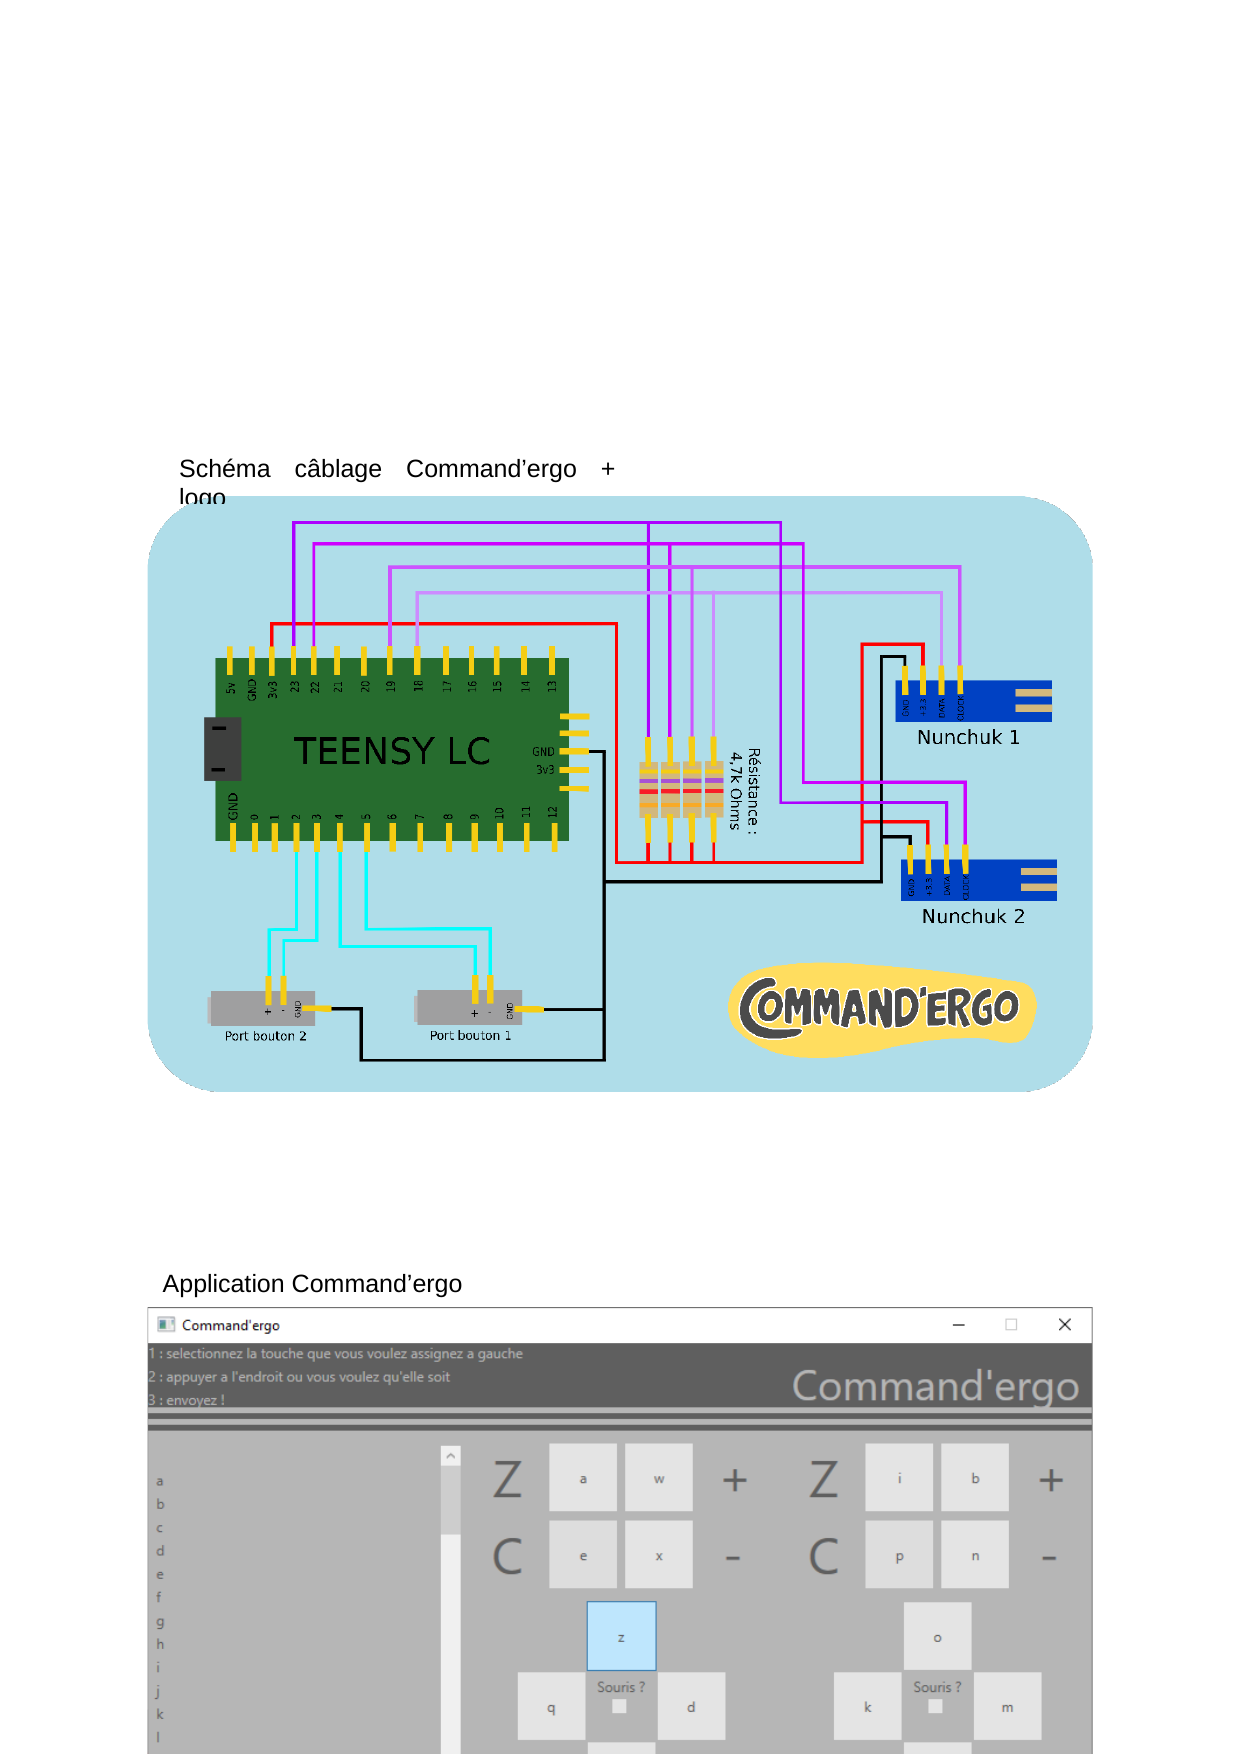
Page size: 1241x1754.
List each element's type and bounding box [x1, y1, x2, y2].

picture [147, 496, 1093, 1092]
picture [147, 1307, 1093, 1754]
